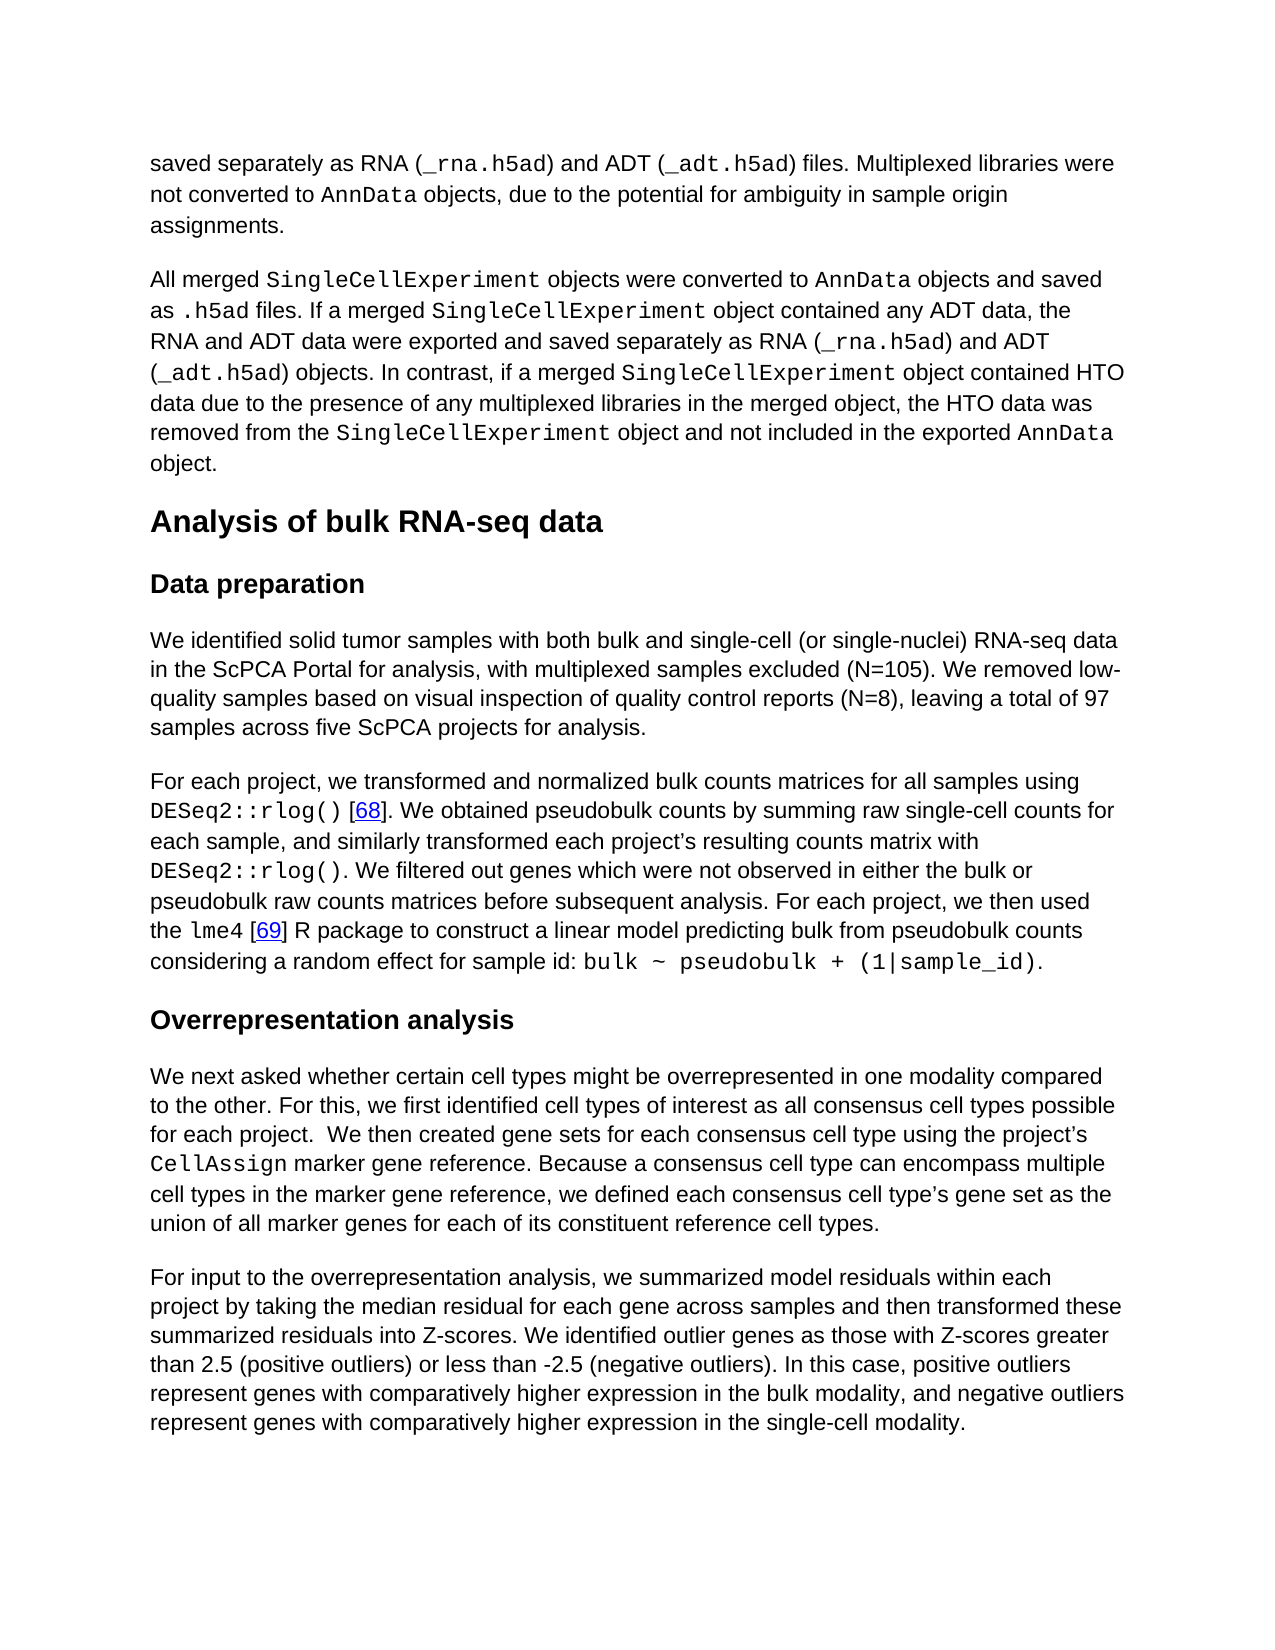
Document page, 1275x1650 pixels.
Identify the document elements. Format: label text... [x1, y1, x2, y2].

subtitle Analysis of bulk RNA-seq data [150, 503, 1125, 539]
text For each project, we transformed and normalized bulk counts matrices for all samples using DESeq2::rlog() [68]. We obtained pseudobulk counts by summing raw single-cell counts for each sample, and similarly transformed each project’s resulting counts matrix with DESeq2::rlog(). We filtered out genes which were not observed in either the bulk or pseudobulk raw counts matrices before subsequent analysis. For each project, we then used the lme4 [69] R package to construct a linear model predicting bulk from pseudobulk counts considering a random effect for sample id: bulk ~ pseudobulk + (1|sample_id). [150, 768, 1125, 976]
text All merged SingleCellExperiment objects were converted to AnnData objects and saved as .h5ad files. If a merged SingleCellExperiment object contained any ADT data, the RNA and ADT data were exported and saved separately as RNA (_rna.h5ad) and ADT (_adt.h5ad) objects. In contrast, if a merged SingleCellExperiment object contained HTO data due to the presence of any multiplexed libraries in the merged object, the HTO data was removed from the SingleCellExperiment object and not included in the exported AnnData object. [150, 266, 1125, 476]
text We next asked whether certain cell types might be overrepresented in one modality compared to the other. For this, we first identified cell types of interest as all consensus cell types possible for each project. We then created gene sets for each consensus cell type using the project’s CellAssign marker gene reference. Because a consensus cell type can encompass multiple cell types in the marker gene reference, we defined each consensus cell type’s gene set as the union of all marker genes for each of its constituent reference cell types. [150, 1063, 1125, 1236]
subtitle Data preparation [150, 568, 1125, 599]
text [150, 150, 1125, 238]
subtitle Overrepresentation analysis [150, 1004, 1125, 1035]
text For input to the overrepresentation analysis, we summarized model residuals within each project by taking the median residual for each gene across samples and then transformed these summarized residuals into Z-scores. We identified outlier genes as those with Z-scores greater than 2.5 (positive outliers) or less than -2.5 (negative outliers). In this case, positive outliers represent genes with comparatively higher expression in the bulk modality, and negative outliers represent genes with comparatively higher expression in the single-cell modality. [150, 1264, 1125, 1435]
text We identified solid tumor samples with both bulk and single-cell (or single-nuclei) RNA-seq data in the ScPCA Portal for analysis, with multiplexed samples excluded (N=105). We removed low-quality samples based on visual inspection of quality control reports (N=8), leaving a total of 97 samples across five ScPCA projects for analysis. [150, 627, 1125, 741]
